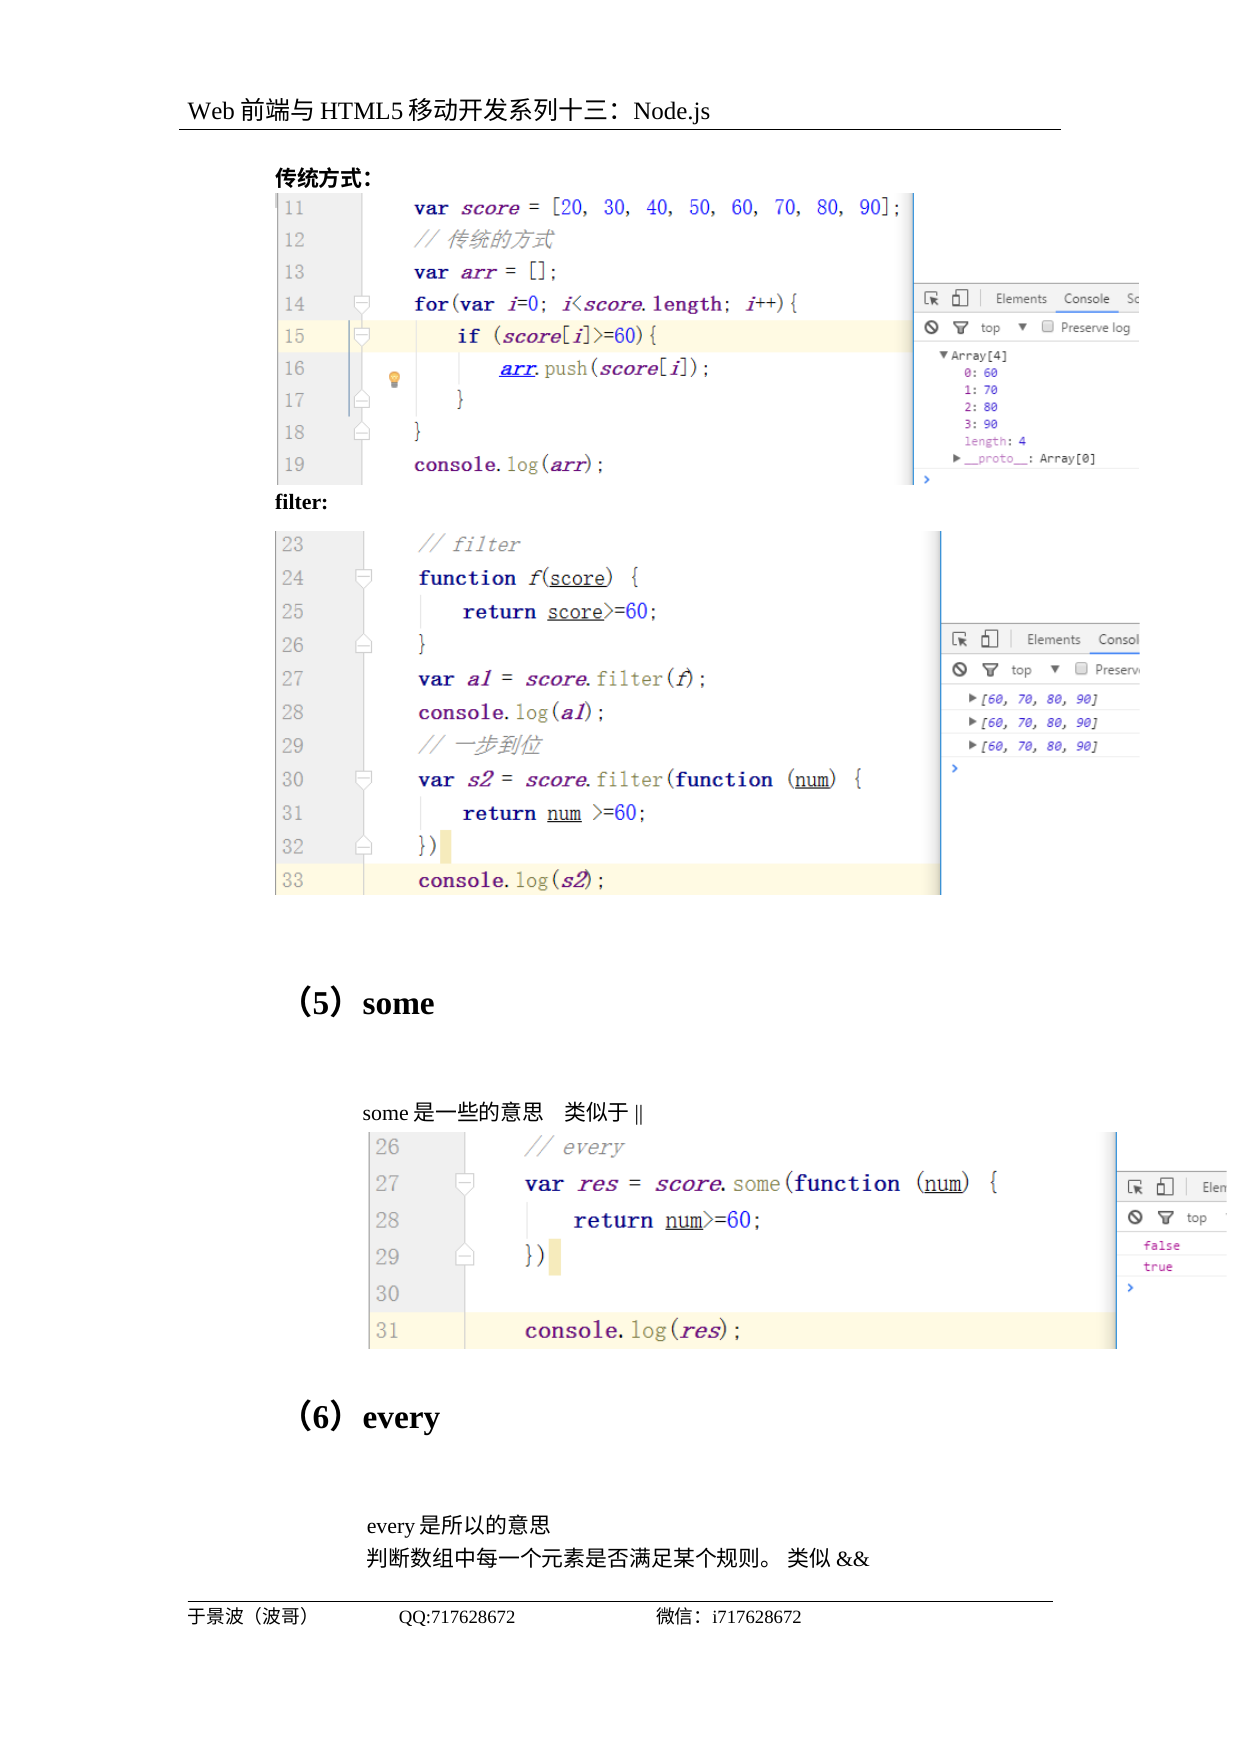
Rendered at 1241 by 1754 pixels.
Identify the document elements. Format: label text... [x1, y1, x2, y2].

text 判断数组中每一个元素是否满足某个规则。 类似 && [275, 1541, 1053, 1573]
subtitle （5）some [187, 967, 1053, 1032]
picture [275, 531, 1140, 895]
list some是一些的意思 类似于 || [319, 1094, 1053, 1127]
list 传统方式： [231, 160, 1053, 193]
subtitle （6）every [187, 1381, 1053, 1446]
list filter: [231, 485, 1053, 518]
text every是所以的意思 [275, 1508, 1053, 1541]
picture [362, 1132, 1227, 1349]
picture [275, 193, 1139, 485]
